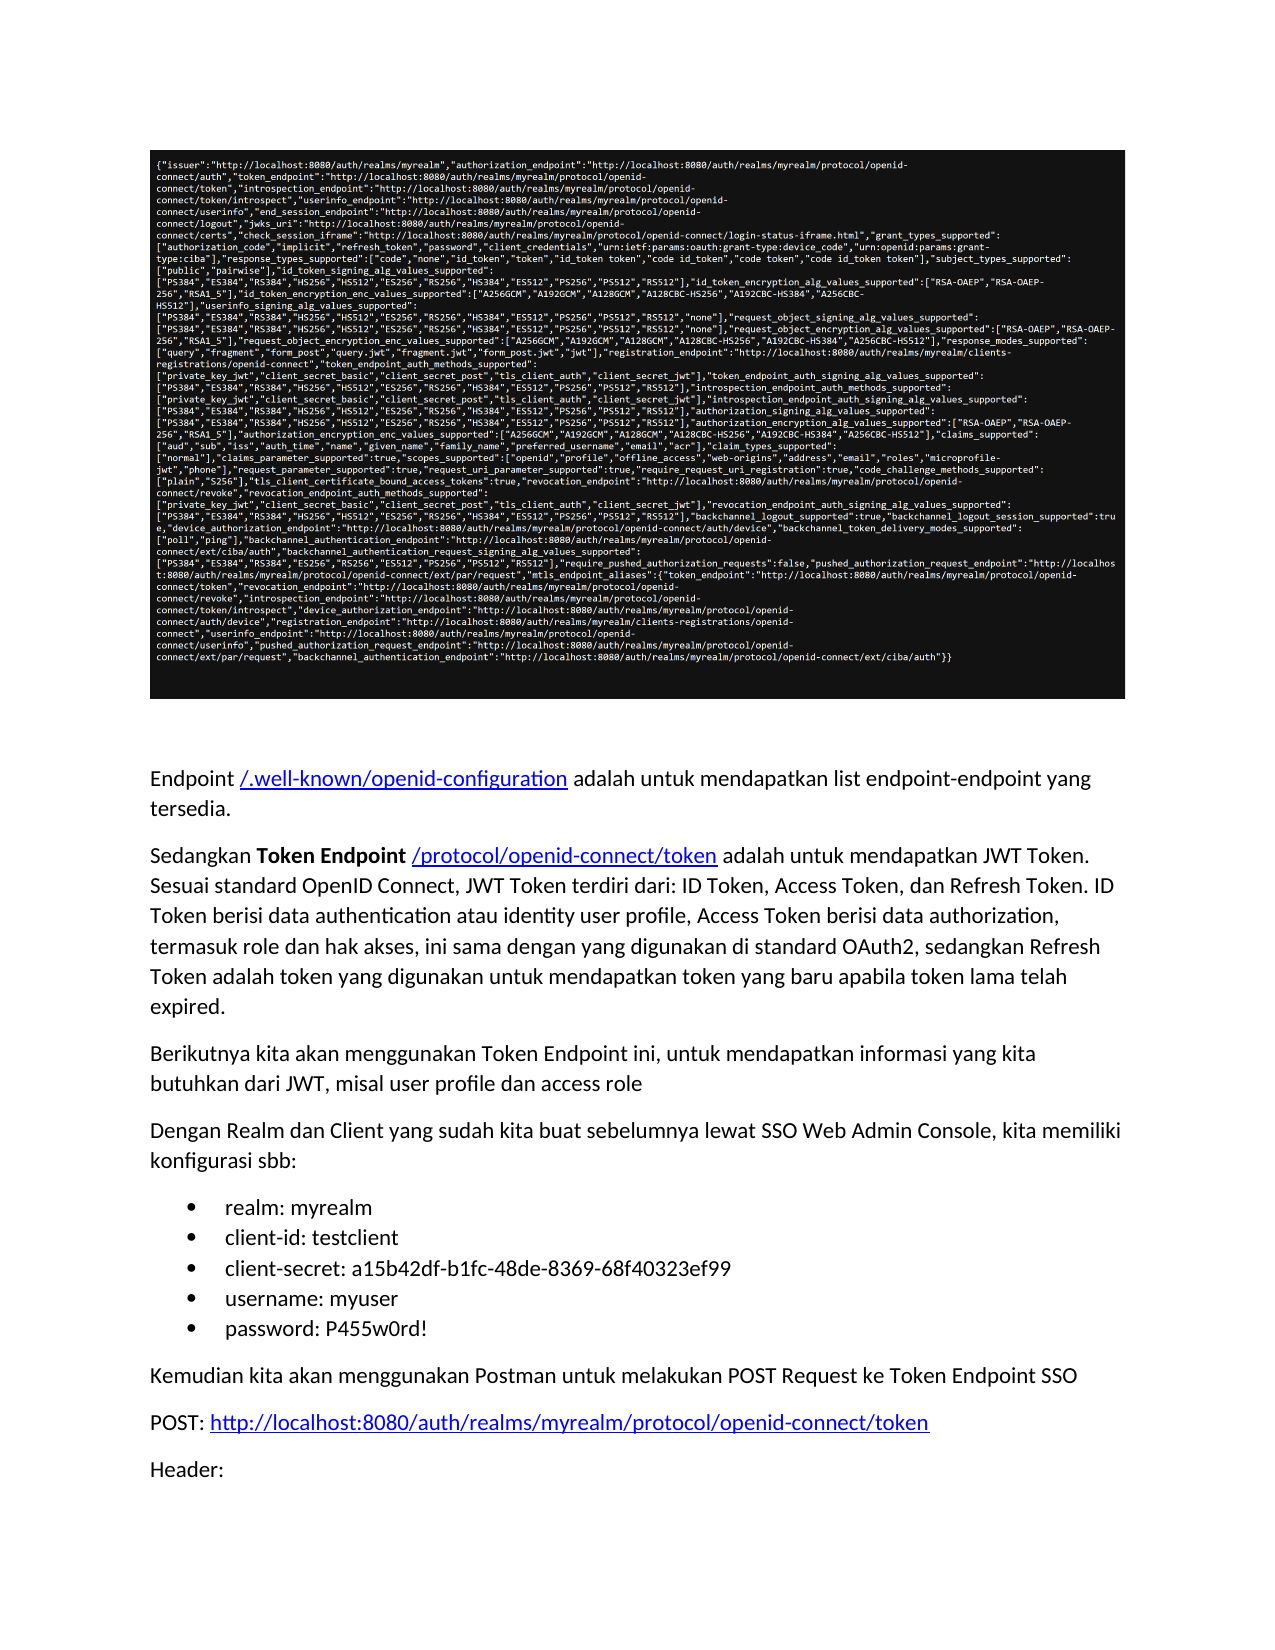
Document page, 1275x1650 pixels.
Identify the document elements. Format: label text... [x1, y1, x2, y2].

picture [150, 150, 1125, 699]
list client-id: testclient [187, 1223, 1125, 1252]
list username: myuser [187, 1284, 1125, 1312]
list password: P455w0rd! [187, 1314, 1125, 1342]
list client-secret: a15b42df-b1fc-48de-8369-68f40323ef99 [187, 1254, 1125, 1282]
text Dengan Realm dan Client yang sudah kita buat sebelumnya lewat SSO Web Admin Console, kita memiliki konfigurasi sbb: [150, 1116, 1125, 1174]
list realm: myrealm [187, 1193, 1125, 1221]
text Endpoint /.well-known/openid-configuration adalah untuk mendapatkan list endpoint-endpoint yang tersedia. [150, 764, 1125, 822]
text Berikutnya kita akan menggunakan Token Endpoint ini, untuk mendapatkan informasi yang kita butuhkan dari JWT, misal user profile dan access role [150, 1039, 1125, 1097]
text Sedangkan Token Endpoint /protocol/openid-connect/token adalah untuk mendapatkan JWT Token. Sesuai standard OpenID Connect, JWT Token terdiri dari: ID Token, Access Token, dan Refresh Token. ID Token berisi data authentication atau identity user profile, Access Token berisi data authorization, termasuk role dan hak akses, ini sama dengan yang digunakan di standard OAuth2, sedangkan Refresh Token adalah token yang digunakan untuk mendapatkan token yang baru apabila token lama telah expired. [150, 841, 1125, 1020]
text Header: [150, 1455, 1125, 1483]
text POST: http://localhost:8080/auth/realms/myrealm/protocol/openid-connect/token [150, 1408, 1125, 1436]
text Kemudian kita akan menggunakan Postman untuk melakukan POST Request ke Token Endpoint SSO [150, 1361, 1125, 1389]
